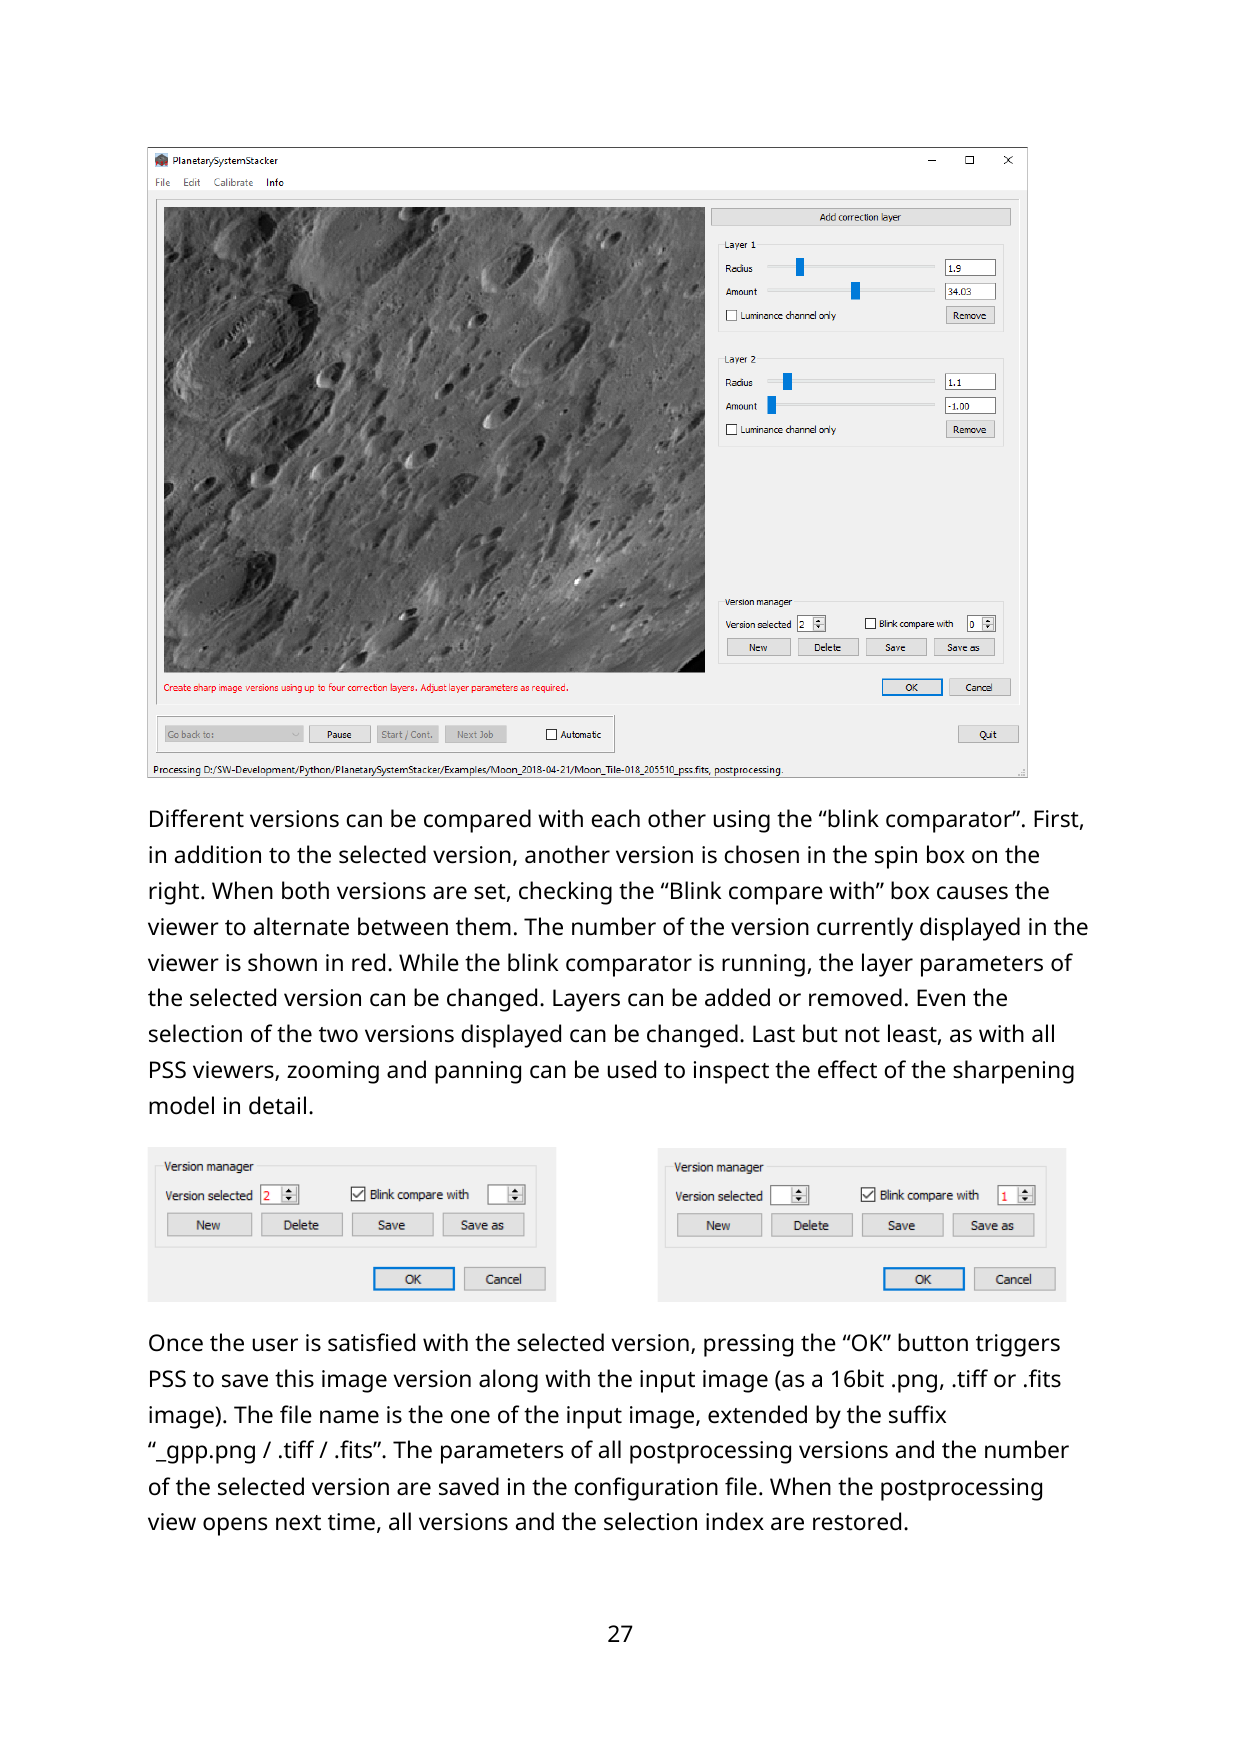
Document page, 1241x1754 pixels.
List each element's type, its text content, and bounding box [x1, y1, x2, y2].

picture [147, 1147, 557, 1302]
picture [657, 1148, 1067, 1302]
picture [147, 147, 1028, 778]
text Different versions can be compared with each other using the “blink comparator”. First, in addition to the selected version, another version is chosen in the spin box on the right. When both versions are set, checking the “Blink compare with” box causes the viewer to alternate between them. The number of the version currently displayed in the viewer is shown in red. While the blink comparator is running, the layer parameters of the selected version can be changed. Layers can be added or removed. Even the selection of the two versions displayed can be changed. Last but not least, as with all PSS viewers, zooming and panning can be used to inspect the effect of the sharpening model in detail. [148, 803, 1093, 1121]
text Once the user is satisfied with the selected version, pressing the “OK” button triggers PSS to save this image version along with the input image (as a 16bit .png, .tiff or .fits image). The file name is the one of the input image, extended by the suffix “_gpp.png / .tiff / .fits”. The parameters of all postprocessing versions and the number of the selected version are saved in the configuration file. When the postprocessing view opens next time, all versions and the selection index are restored. [148, 1327, 1093, 1538]
